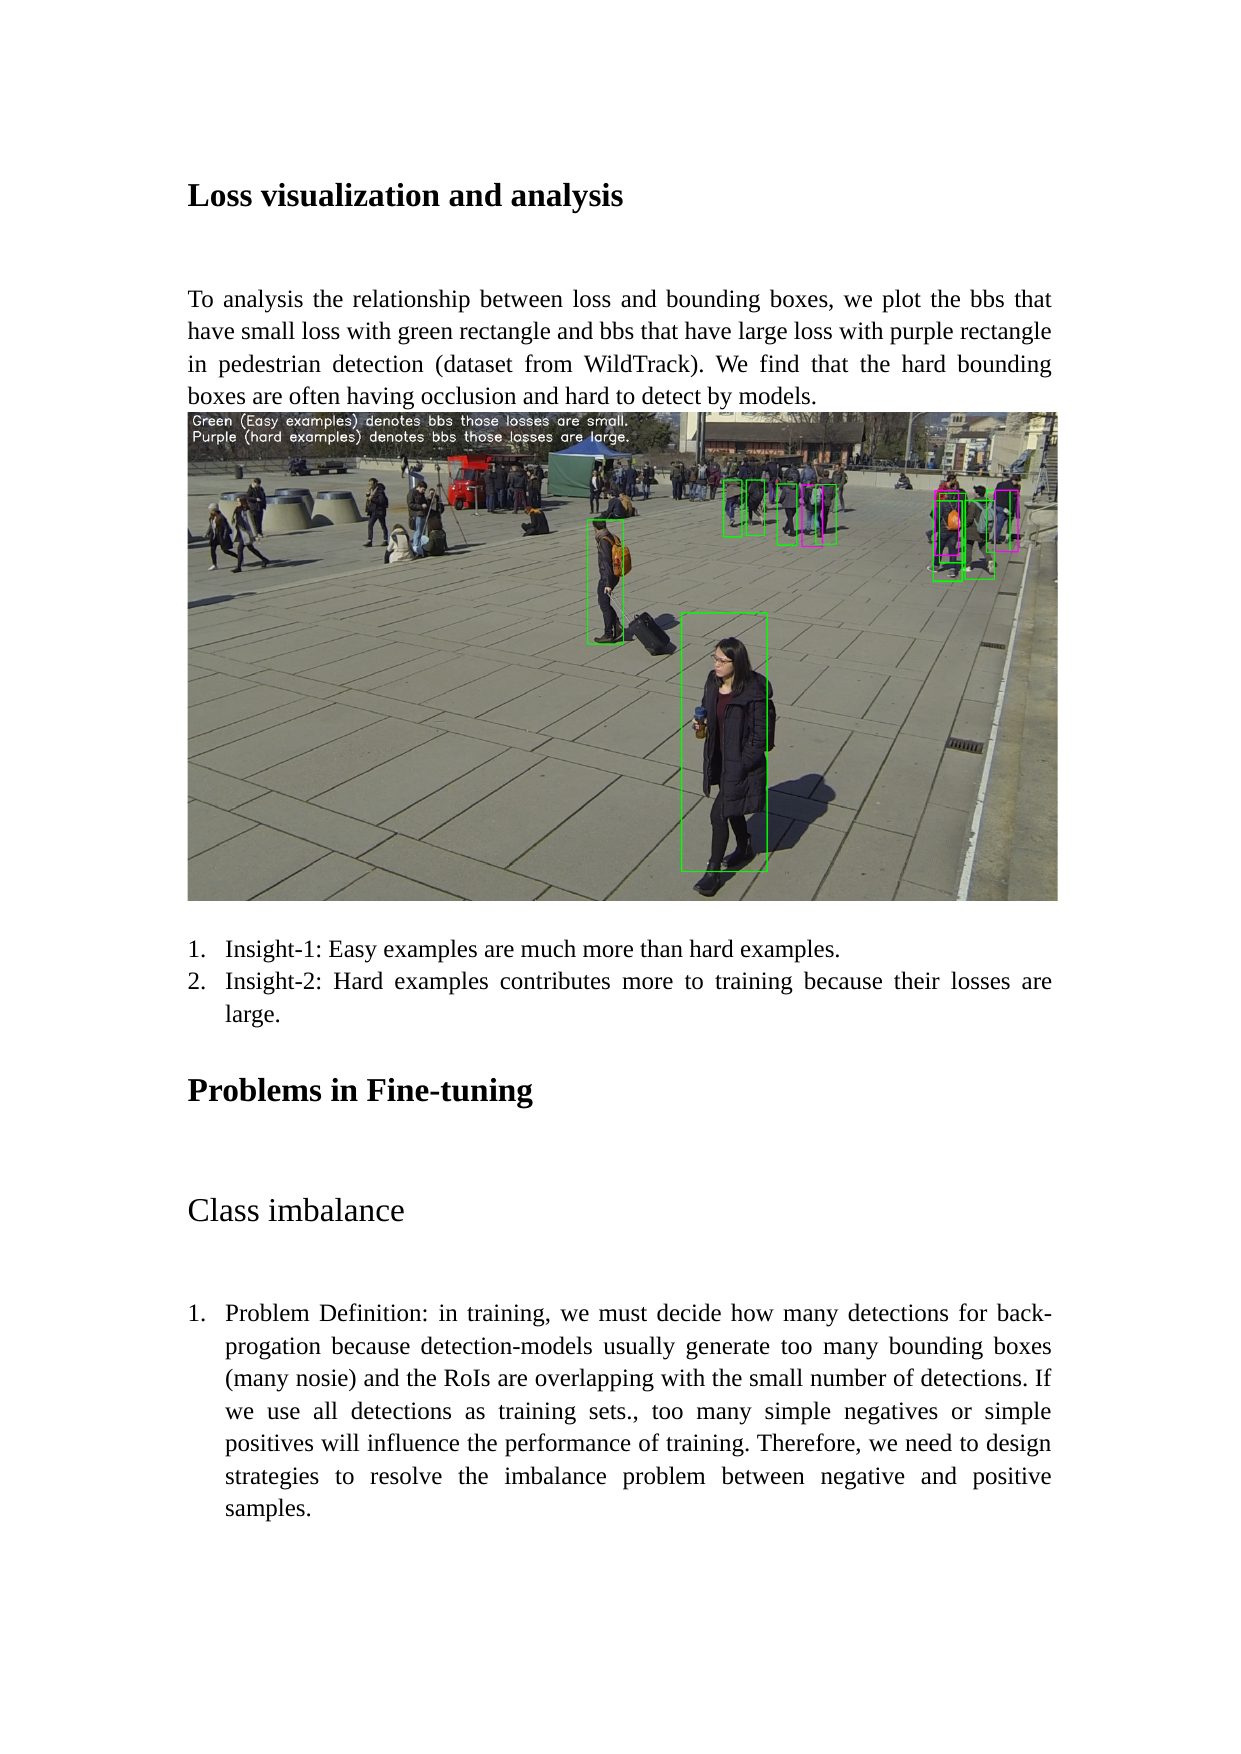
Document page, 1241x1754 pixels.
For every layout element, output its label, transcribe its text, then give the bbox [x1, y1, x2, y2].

list Insight-1: Easy examples are much more than hard examples. [187, 932, 1053, 964]
list Problem Definition: in training, we must decide how many detections for back-progation because detection-models usually generate too many bounding boxes (many nosie) and the RoIs are overlapping with the small number of detections. If we use all detections as training sets., too many simple negatives or simple positives will influence the performance of training. Therefore, we need to design strategies to resolve the imbalance problem between negative and positive samples. [187, 1297, 1053, 1524]
picture [187, 412, 1058, 901]
subtitle Class imbalance [187, 1177, 1053, 1242]
subtitle Loss visualization and analysis [187, 162, 1053, 227]
list Insight-2: Hard examples contributes more to training because their losses are large. [187, 964, 1053, 1029]
subtitle Problems in Fine-tuning [187, 1057, 1053, 1122]
text To analysis the relationship between loss and bounding boxes, we plot the bbs that have small loss with green rectangle and bbs that have large loss with purple rectangle in pedestrian detection (dataset from WildTrack). We find that the hard bounding boxes are often having occlusion and hard to detect by models. [187, 282, 1053, 412]
